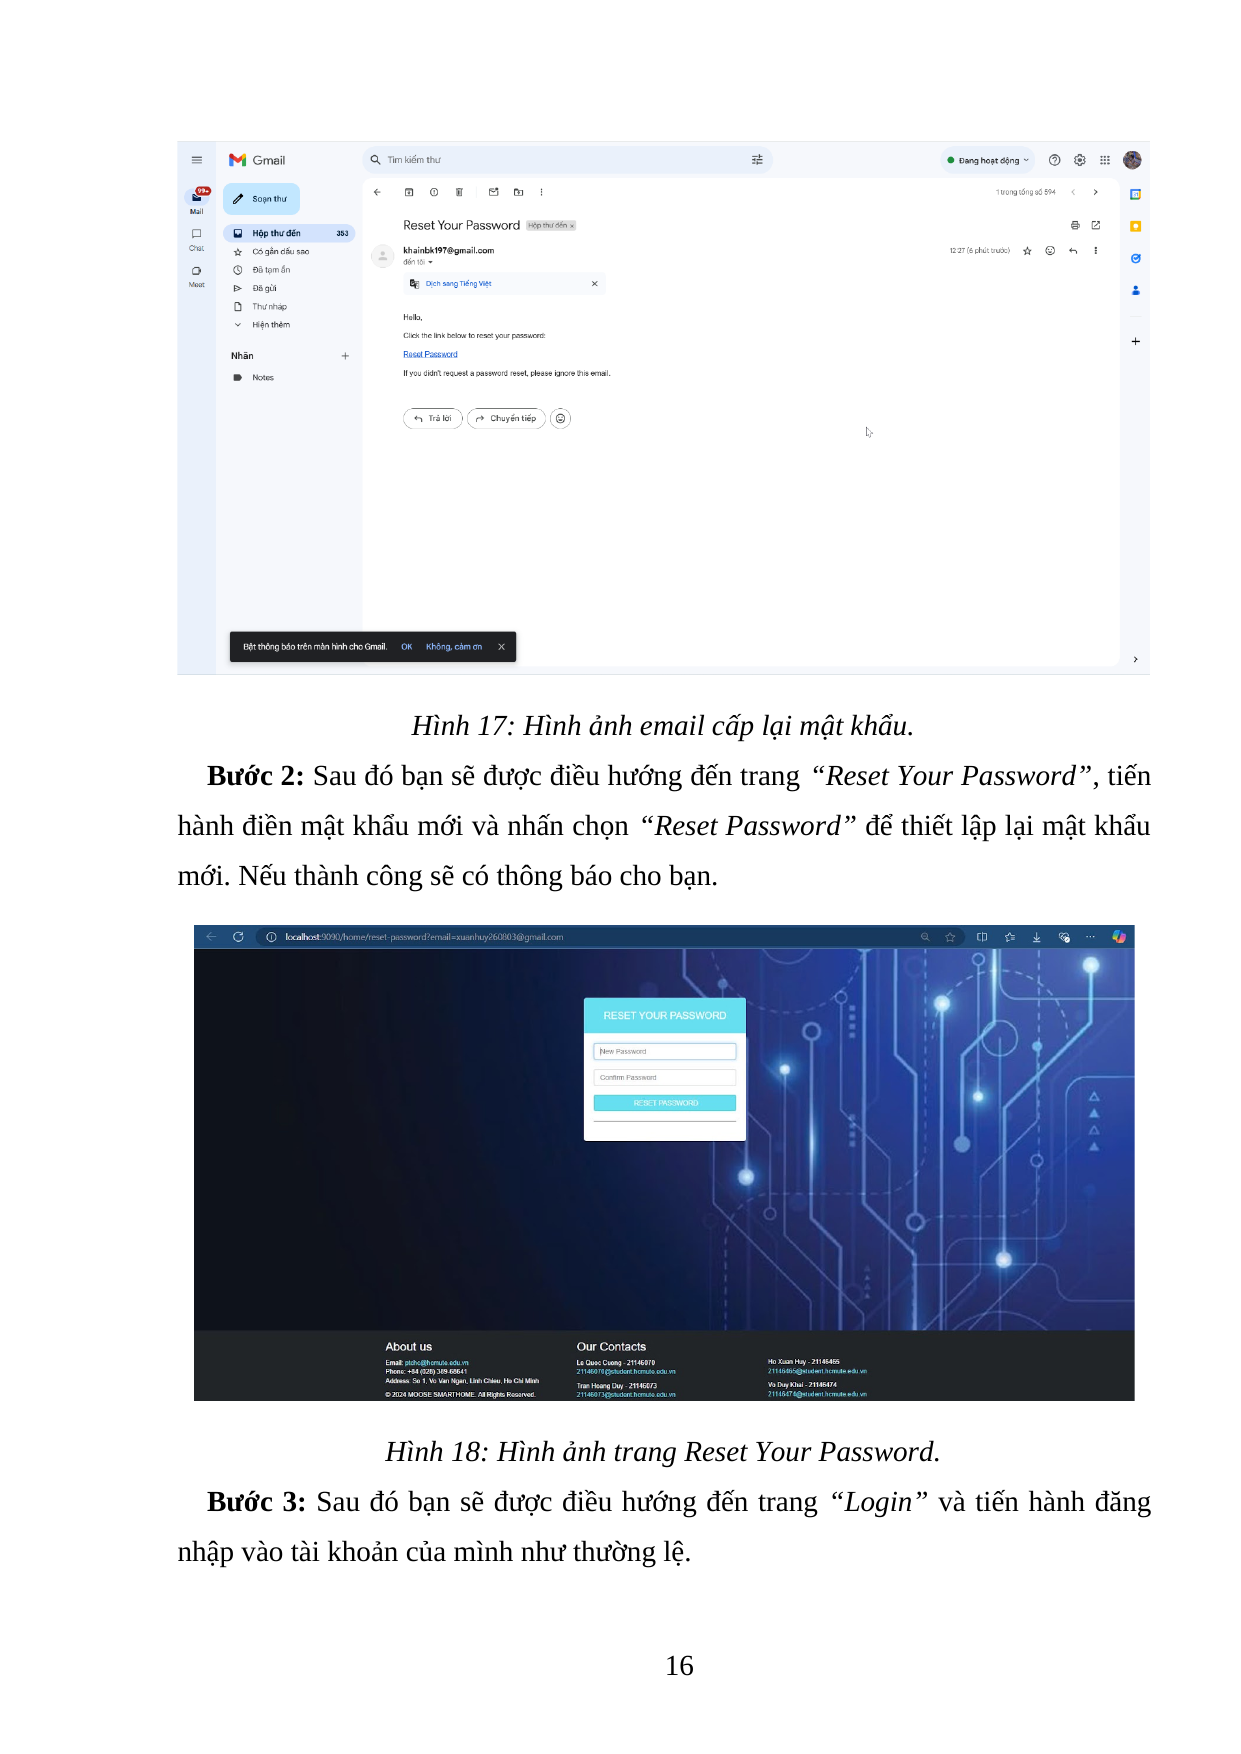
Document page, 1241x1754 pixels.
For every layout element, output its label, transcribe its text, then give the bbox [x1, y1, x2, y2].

text Hình 17: Hình ảnh email cấp lại mật khẩu. [177, 708, 1152, 741]
text Bước 2: Sau đó bạn sẽ được điều hướng đến trang “Reset Your Password”, tiến hành điền mật khẩu mới và nhấn chọn “Reset Password” để thiết lập lại mật khẩu mới. Nếu thành công sẽ có thông báo cho bạn. [177, 758, 1152, 892]
picture [177, 141, 1150, 675]
picture [194, 925, 1135, 1401]
text Bước 3: Sau đó bạn sẽ được điều hướng đến trang “Login” và tiến hành đăng nhập vào tài khoản của mình như thường lệ. [177, 1484, 1152, 1568]
text Hình 18: Hình ảnh trang Reset Your Password. [177, 1434, 1152, 1467]
